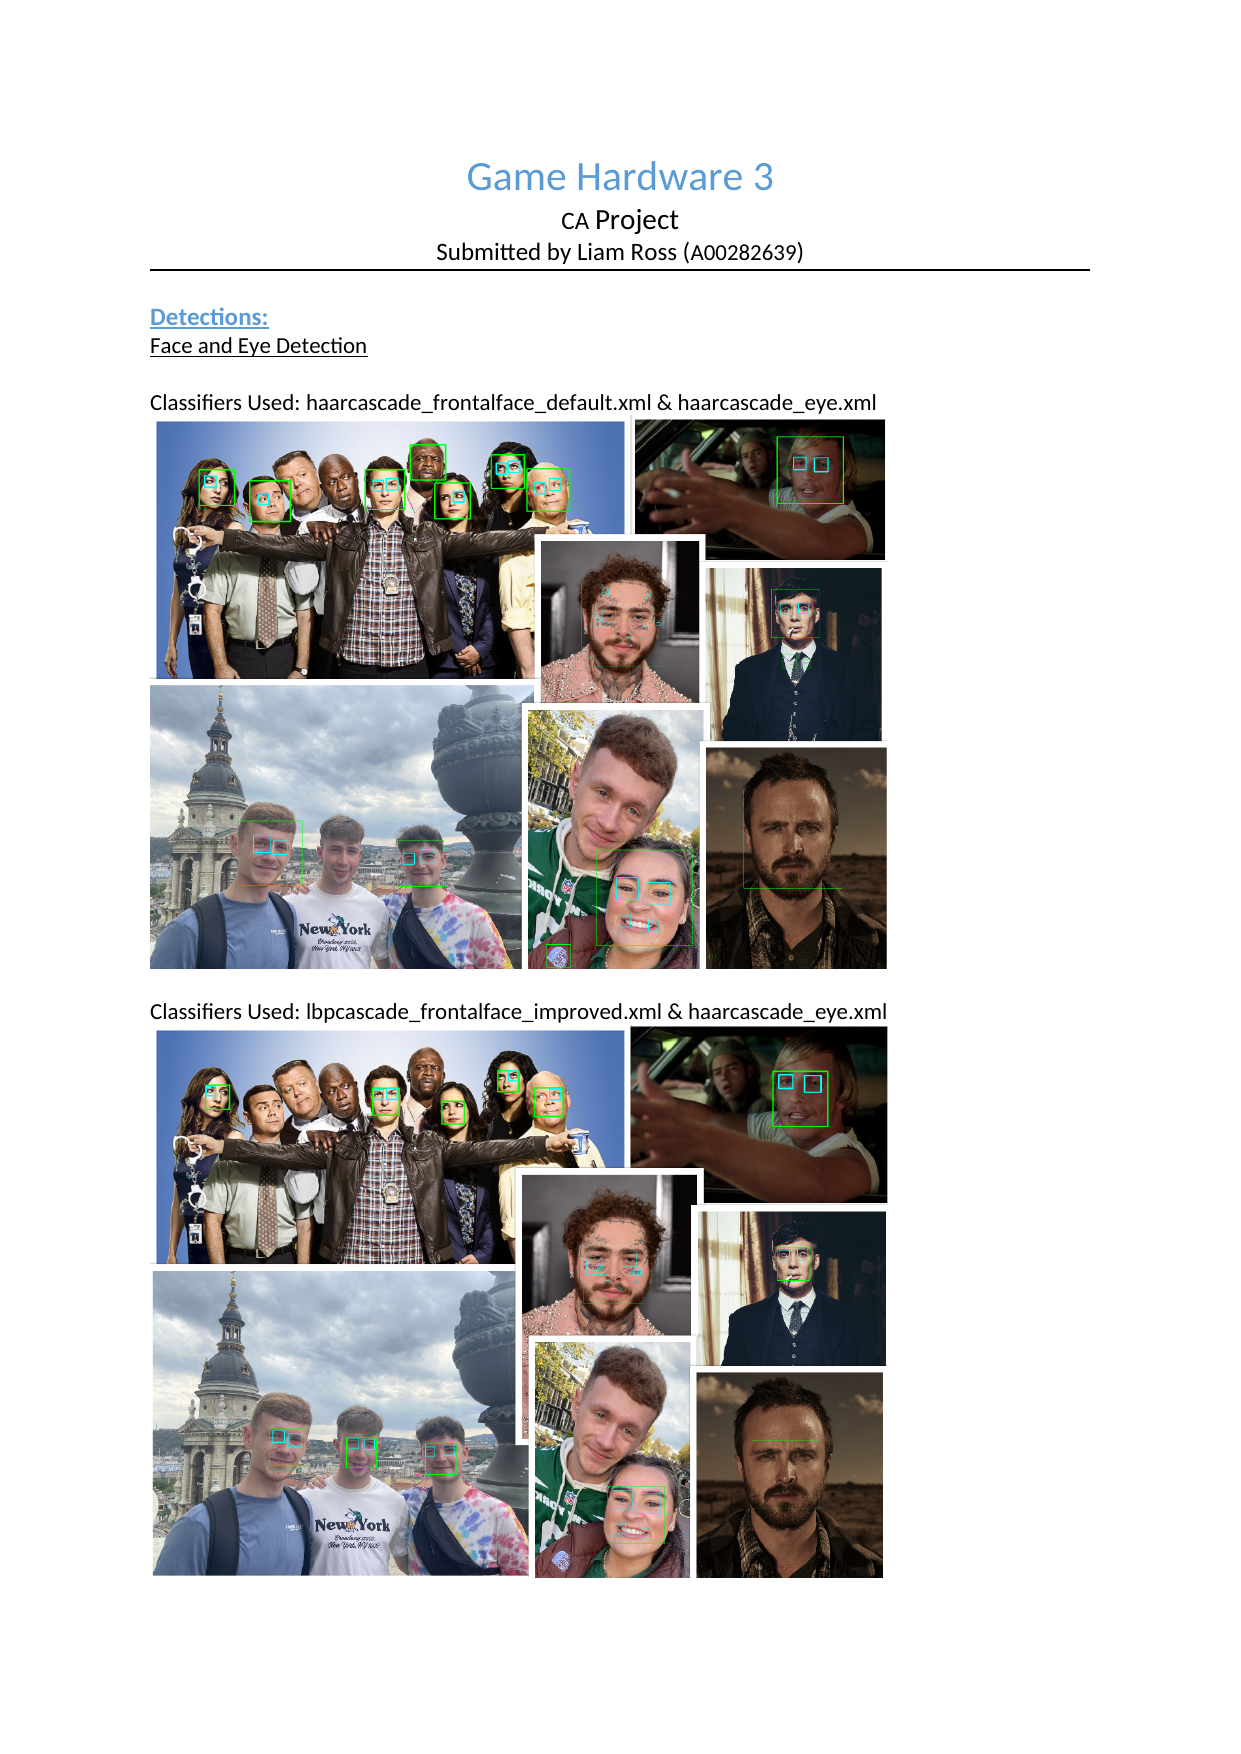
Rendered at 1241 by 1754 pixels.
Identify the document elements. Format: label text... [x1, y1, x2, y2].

text Submitted by Liam Ross (A00282639) [150, 236, 1090, 269]
text Game Hardware 3 [150, 150, 1090, 201]
text Face and Eye Detection [150, 332, 1090, 360]
text Classifiers Used: haarcascade_frontalface_default.xml & haarcascade_eye.xml [150, 388, 1090, 416]
text Classifiers Used: lbpcascade_frontalface_improved.xml & haarcascade_eye.xml [150, 997, 1090, 1025]
picture [150, 415, 888, 969]
text Detections: [150, 301, 1090, 332]
picture [150, 1025, 888, 1578]
text CA Project [150, 201, 1090, 236]
